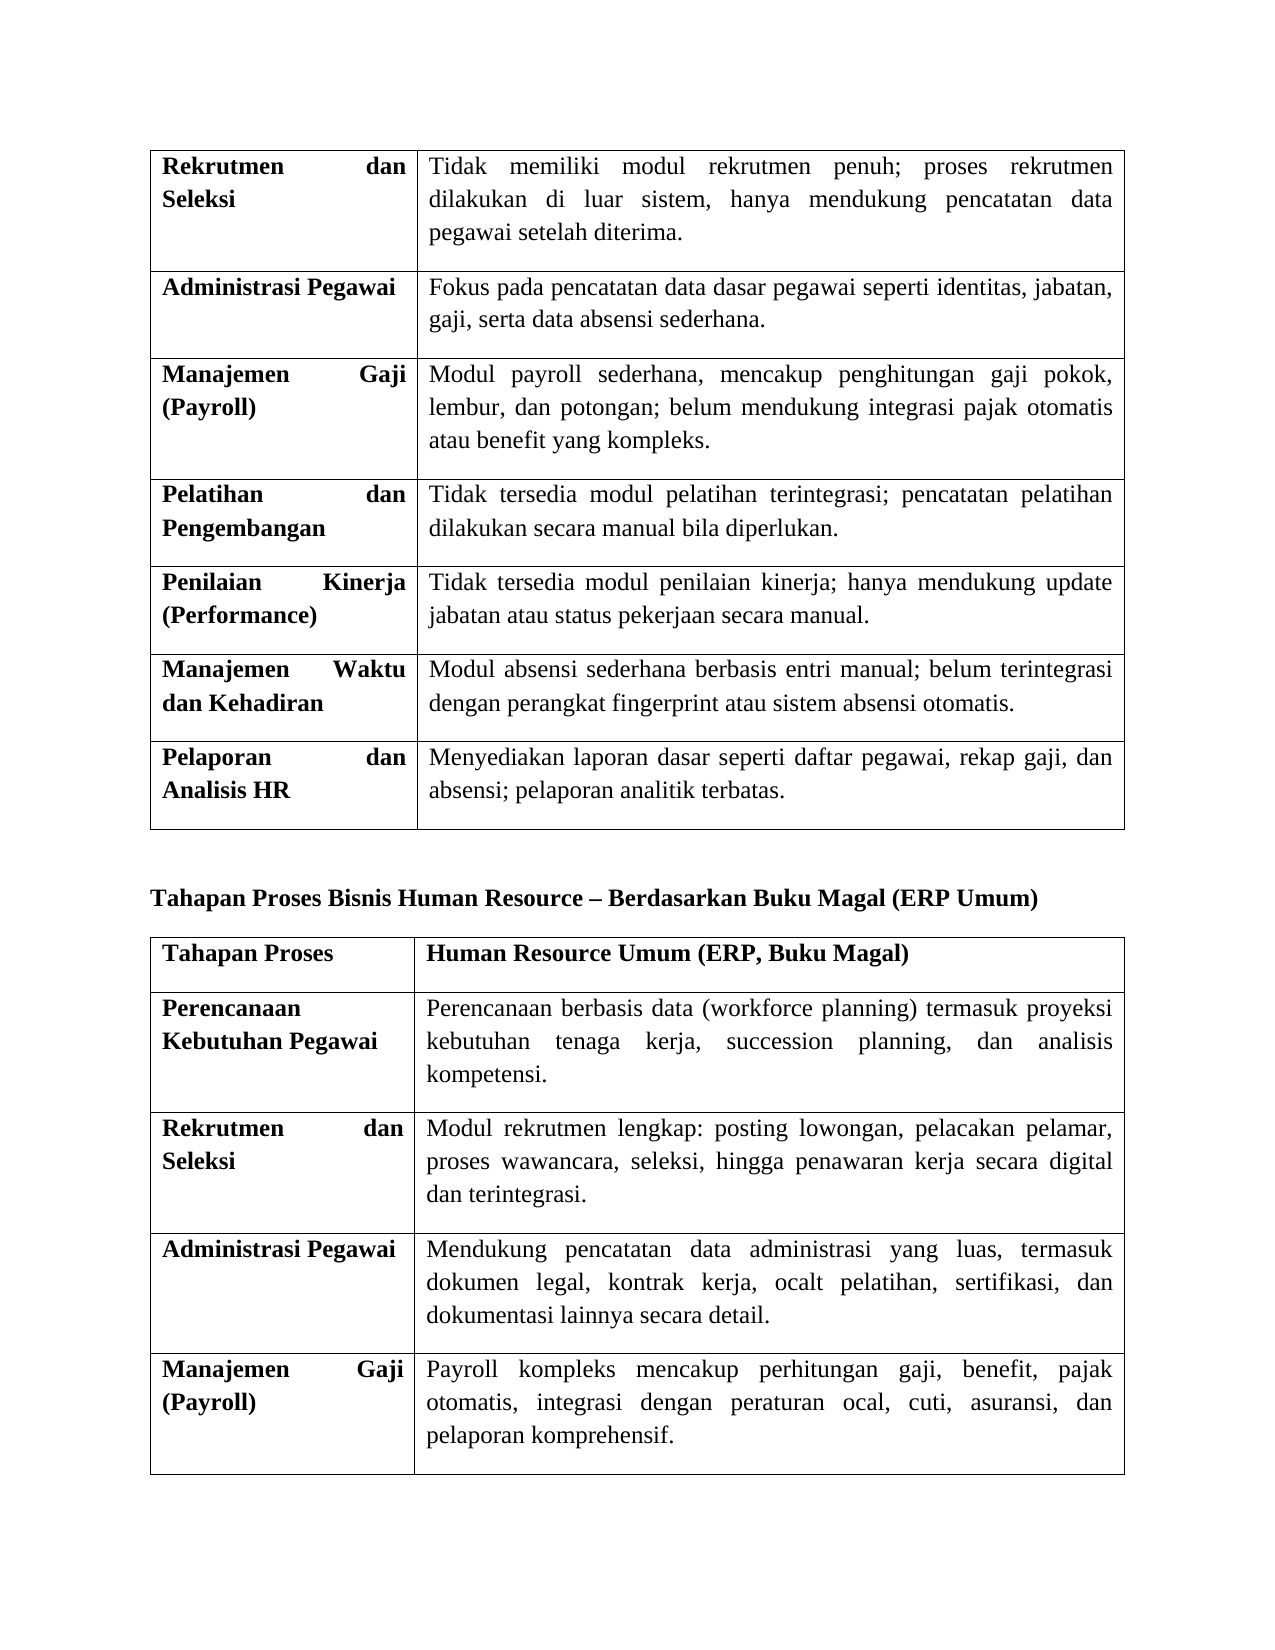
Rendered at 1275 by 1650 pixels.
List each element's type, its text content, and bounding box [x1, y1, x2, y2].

table_cell Rekrutmen dan Seleksi [151, 1113, 414, 1233]
table_cell Modul absensi sederhana berbasis entri manual; belum terintegrasi dengan perangkat fingerprint atau sistem absensi otomatis. [418, 655, 1124, 741]
table_cell Modul payroll sederhana, mencakup penghitungan gaji pokok, lembur, dan potongan; belum mendukung integrasi pajak otomatis atau benefit yang kompleks. [418, 359, 1124, 478]
table_cell Pelatihan dan Pengembangan [151, 480, 417, 566]
table_cell Pelaporan dan Analisis HR [151, 742, 417, 828]
table_header Human Resource Umum (ERP, Buku Magal) [415, 938, 1124, 992]
table_cell Administrasi Pegawai [151, 272, 417, 358]
table_cell Modul rekrutmen lengkap: posting lowongan, pelacakan pelamar, proses wawancara, seleksi, hingga penawaran kerja secara digital dan terintegrasi. [415, 1113, 1124, 1233]
table_cell Mendukung pencatatan data administrasi yang luas, termasuk dokumen legal, kontrak kerja, ocalt pelatihan, sertifikasi, dan dokumentasi lainnya secara detail. [415, 1234, 1124, 1353]
table_cell Payroll kompleks mencakup perhitungan gaji, benefit, pajak otomatis, integrasi dengan peraturan ocal, cuti, asuransi, dan pelaporan komprehensif. [415, 1354, 1124, 1474]
table_cell Penilaian Kinerja (Performance) [151, 567, 417, 653]
table_cell Fokus pada pencatatan data dasar pegawai seperti identitas, jabatan, gaji, serta data absensi sederhana. [418, 272, 1124, 358]
table_cell Manajemen Gaji (Payroll) [151, 1354, 414, 1474]
table_cell Manajemen Gaji (Payroll) [151, 359, 417, 478]
table_cell Manajemen Waktu dan Kehadiran [151, 655, 417, 741]
table_cell Rekrutmen dan Seleksi [151, 151, 417, 271]
table_cell Tidak memiliki modul rekrutmen penuh; proses rekrutmen dilakukan di luar sistem, hanya mendukung pencatatan data pegawai setelah diterima. [418, 151, 1124, 271]
table_cell Perencanaan berbasis data (workforce planning) termasuk proyeksi kebutuhan tenaga kerja, succession planning, dan analisis kompetensi. [415, 993, 1124, 1112]
table_header Tahapan Proses [151, 938, 414, 992]
table_cell Tidak tersedia modul pelatihan terintegrasi; pencatatan pelatihan dilakukan secara manual bila diperlukan. [418, 480, 1124, 566]
table_cell Tidak tersedia modul penilaian kinerja; hanya mendukung update jabatan atau status pekerjaan secara manual. [418, 567, 1124, 653]
text Tahapan Proses Bisnis Human Resource – Berdasarkan Buku Magal (ERP Umum) [150, 883, 1125, 912]
table_cell Administrasi Pegawai [151, 1234, 414, 1353]
table_cell Perencanaan Kebutuhan Pegawai [151, 993, 414, 1112]
table_cell Menyediakan laporan dasar seperti daftar pegawai, rekap gaji, dan absensi; pelaporan analitik terbatas. [418, 742, 1124, 828]
